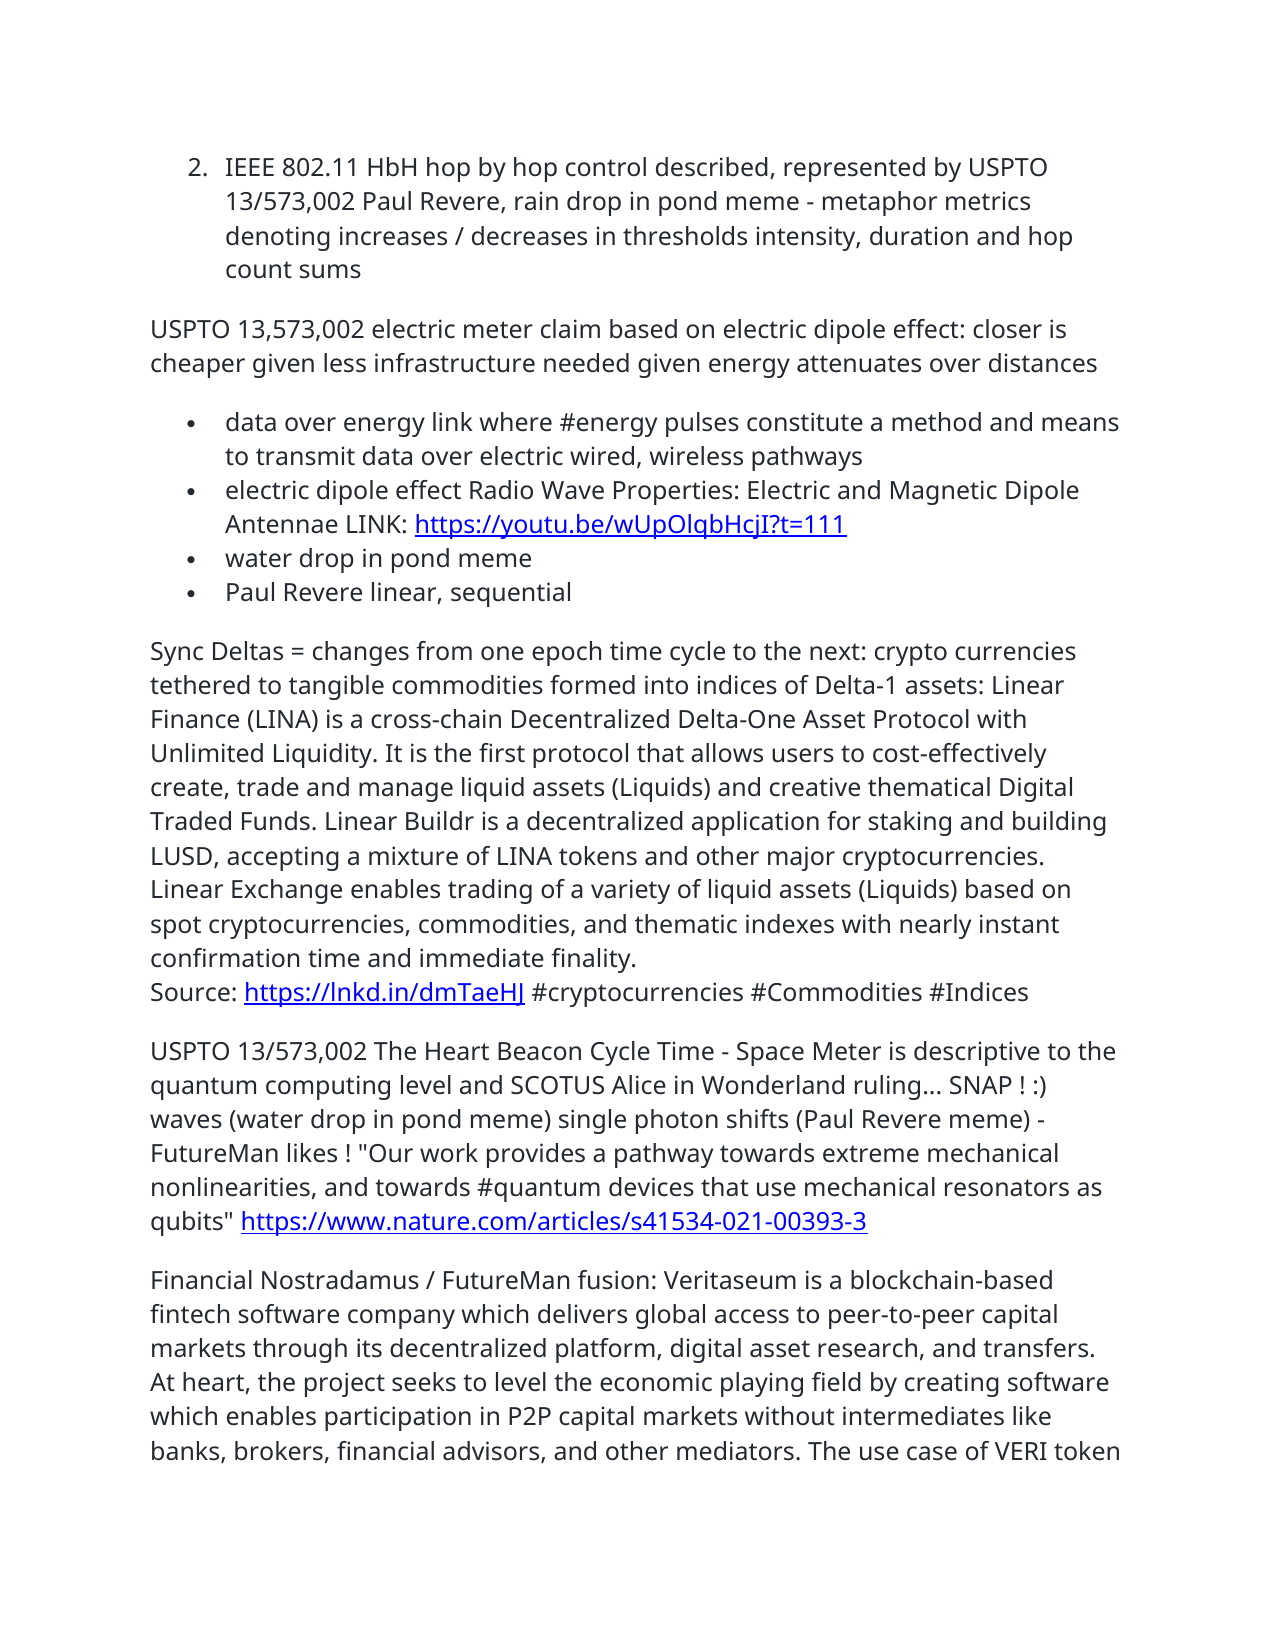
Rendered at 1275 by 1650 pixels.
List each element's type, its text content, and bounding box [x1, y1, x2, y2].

list water drop in pond meme [187, 541, 1125, 575]
list IEEE 802.11 HbH hop by hop control described, represented by USPTO 13/573,002 Paul Revere, rain drop in pond meme - metaphor metrics denoting increases / decreases in thresholds intensity, duration and hop count sums [187, 150, 1125, 286]
list data over energy link where #energy pulses constitute a method and means to transmit data over electric wired, wireless pathways [187, 404, 1125, 472]
list Paul Revere linear, sequential [187, 575, 1125, 609]
list electric dipole effect Radio Wave Properties: Electric and Magnetic Dipole Antennae LINK: https://youtu.be/wUpOlqbHcjI?t=111 [187, 472, 1125, 541]
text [150, 1263, 1125, 1467]
text Sync Deltas = changes from one epoch time cycle to the next: crypto currencies tethered to tangible commodities formed into indices of Delta-1 assets: Linear Finance (LINA) is a cross-chain Decentralized Delta-One Asset Protocol with Unlimited Liquidity. It is the first protocol that allows users to cost-effectively create, trade and manage liquid assets (Liquids) and creative thematical Digital Traded Funds. Linear Buildr is a decentralized application for staking and building LUSD, accepting a mixture of LINA tokens and other major cryptocurrencies. Linear Exchange enables trading of a variety of liquid assets (Liquids) based on spot cryptocurrencies, commodities, and thematic indexes with nearly instant confirmation time and immediate finality. Source: https://lnkd.in/dmTaeHJ #cryptocurrencies #Commodities #Indices [150, 634, 1125, 1008]
text USPTO 13/573,002 The Heart Beacon Cycle Time - Space Meter is descriptive to the quantum computing level and SCOTUS Alice in Wonderland ruling... SNAP ! :) waves (water drop in pond meme) single photon shifts (Paul Revere meme) - FutureMan likes ! "Our work provides a pathway towards extreme mechanical nonlinearities, and towards #quantum devices that use mechanical resonators as qubits" https://www.nature.com/articles/s41534-021-00393-3 [150, 1033, 1125, 1238]
text USPTO 13,573,002 electric meter claim based on electric dipole effect: closer is cheaper given less infrastructure needed given energy attenuates over distances [150, 311, 1125, 379]
